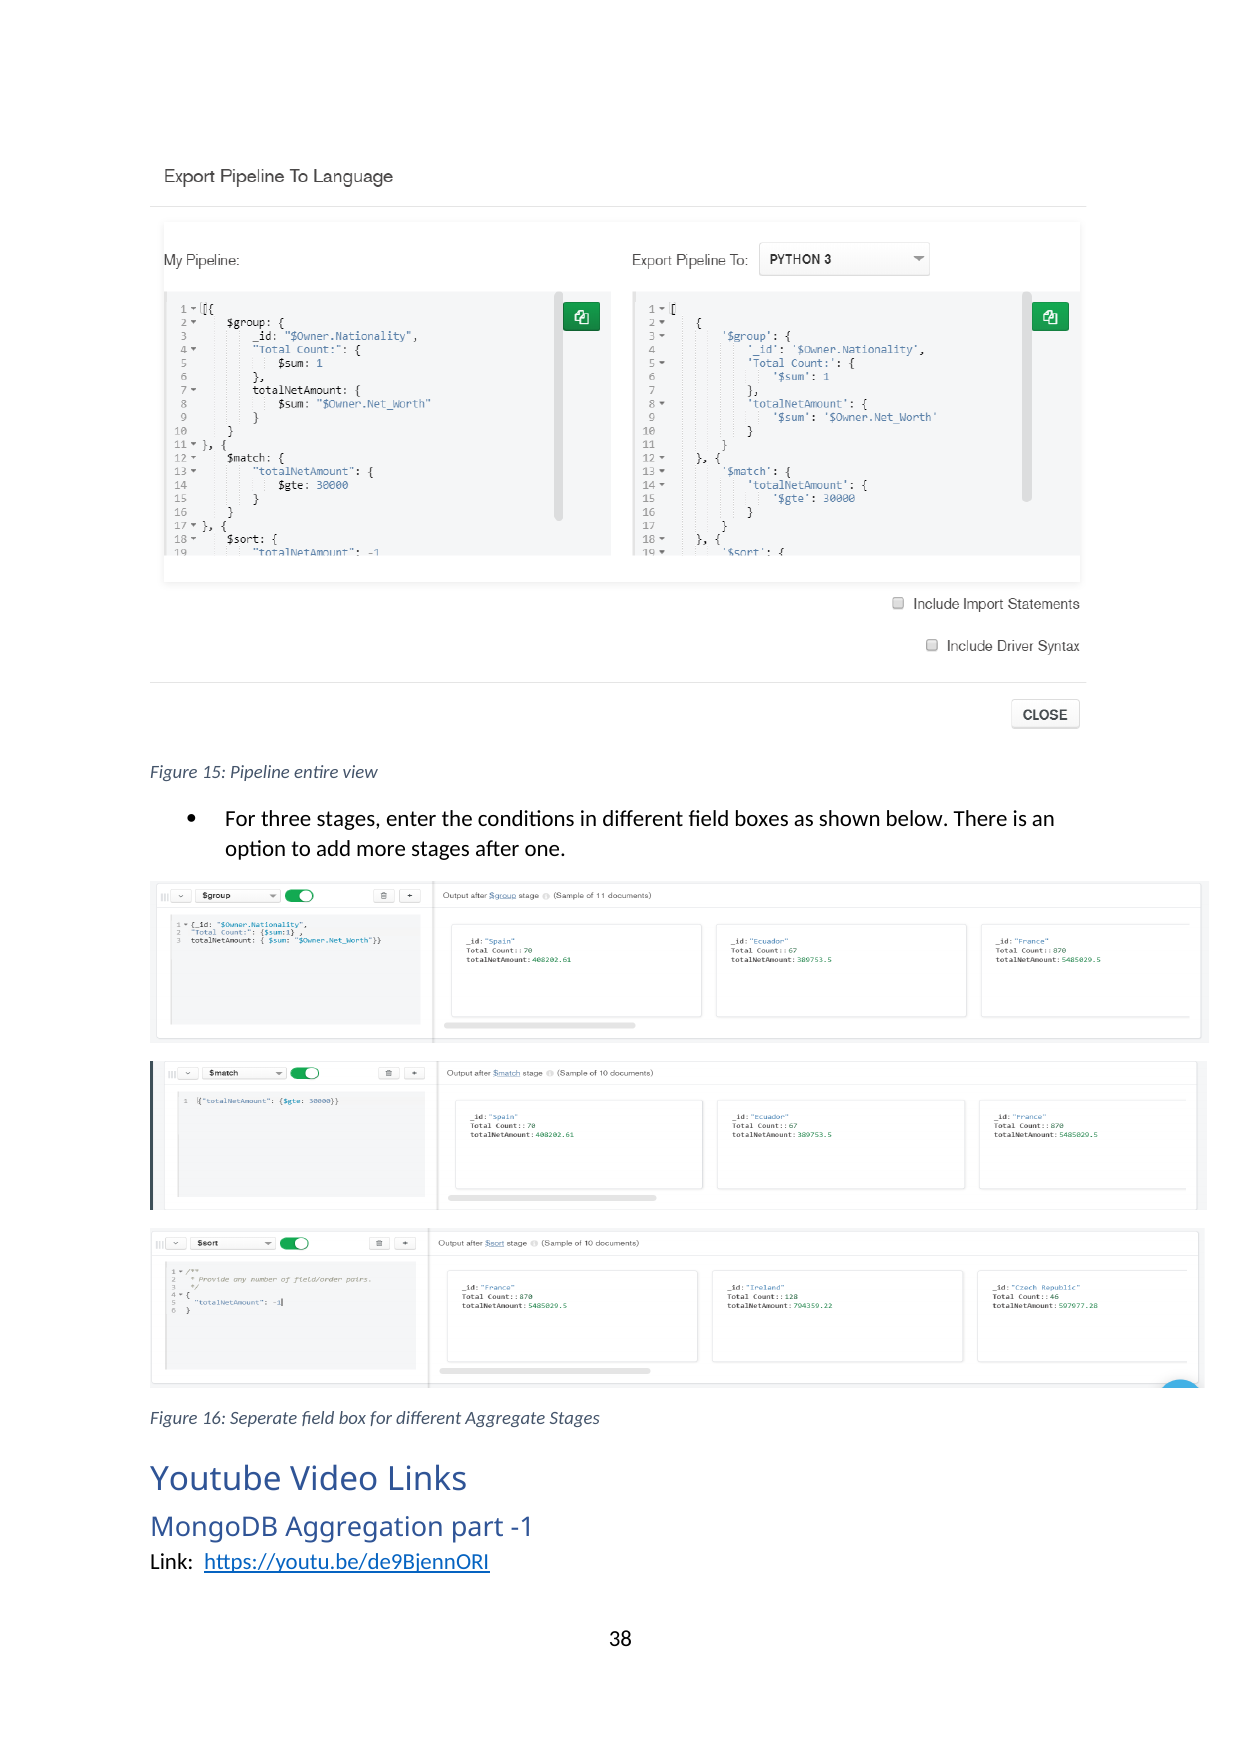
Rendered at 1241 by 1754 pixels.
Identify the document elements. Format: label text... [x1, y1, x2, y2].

picture [150, 881, 1210, 1043]
text Link: https://youtu.be/de9BjennORI [150, 1547, 1090, 1575]
subtitle Youtube Video Links [150, 1454, 1090, 1500]
picture [150, 150, 1087, 742]
picture [150, 1228, 1205, 1388]
list For three stages, enter the conditions in different field boxes as shown below. There is an option to add more stages after one. [187, 804, 1090, 862]
picture [150, 1061, 1207, 1210]
subtitle MongoDB Aggregation part -1 [150, 1507, 1090, 1544]
